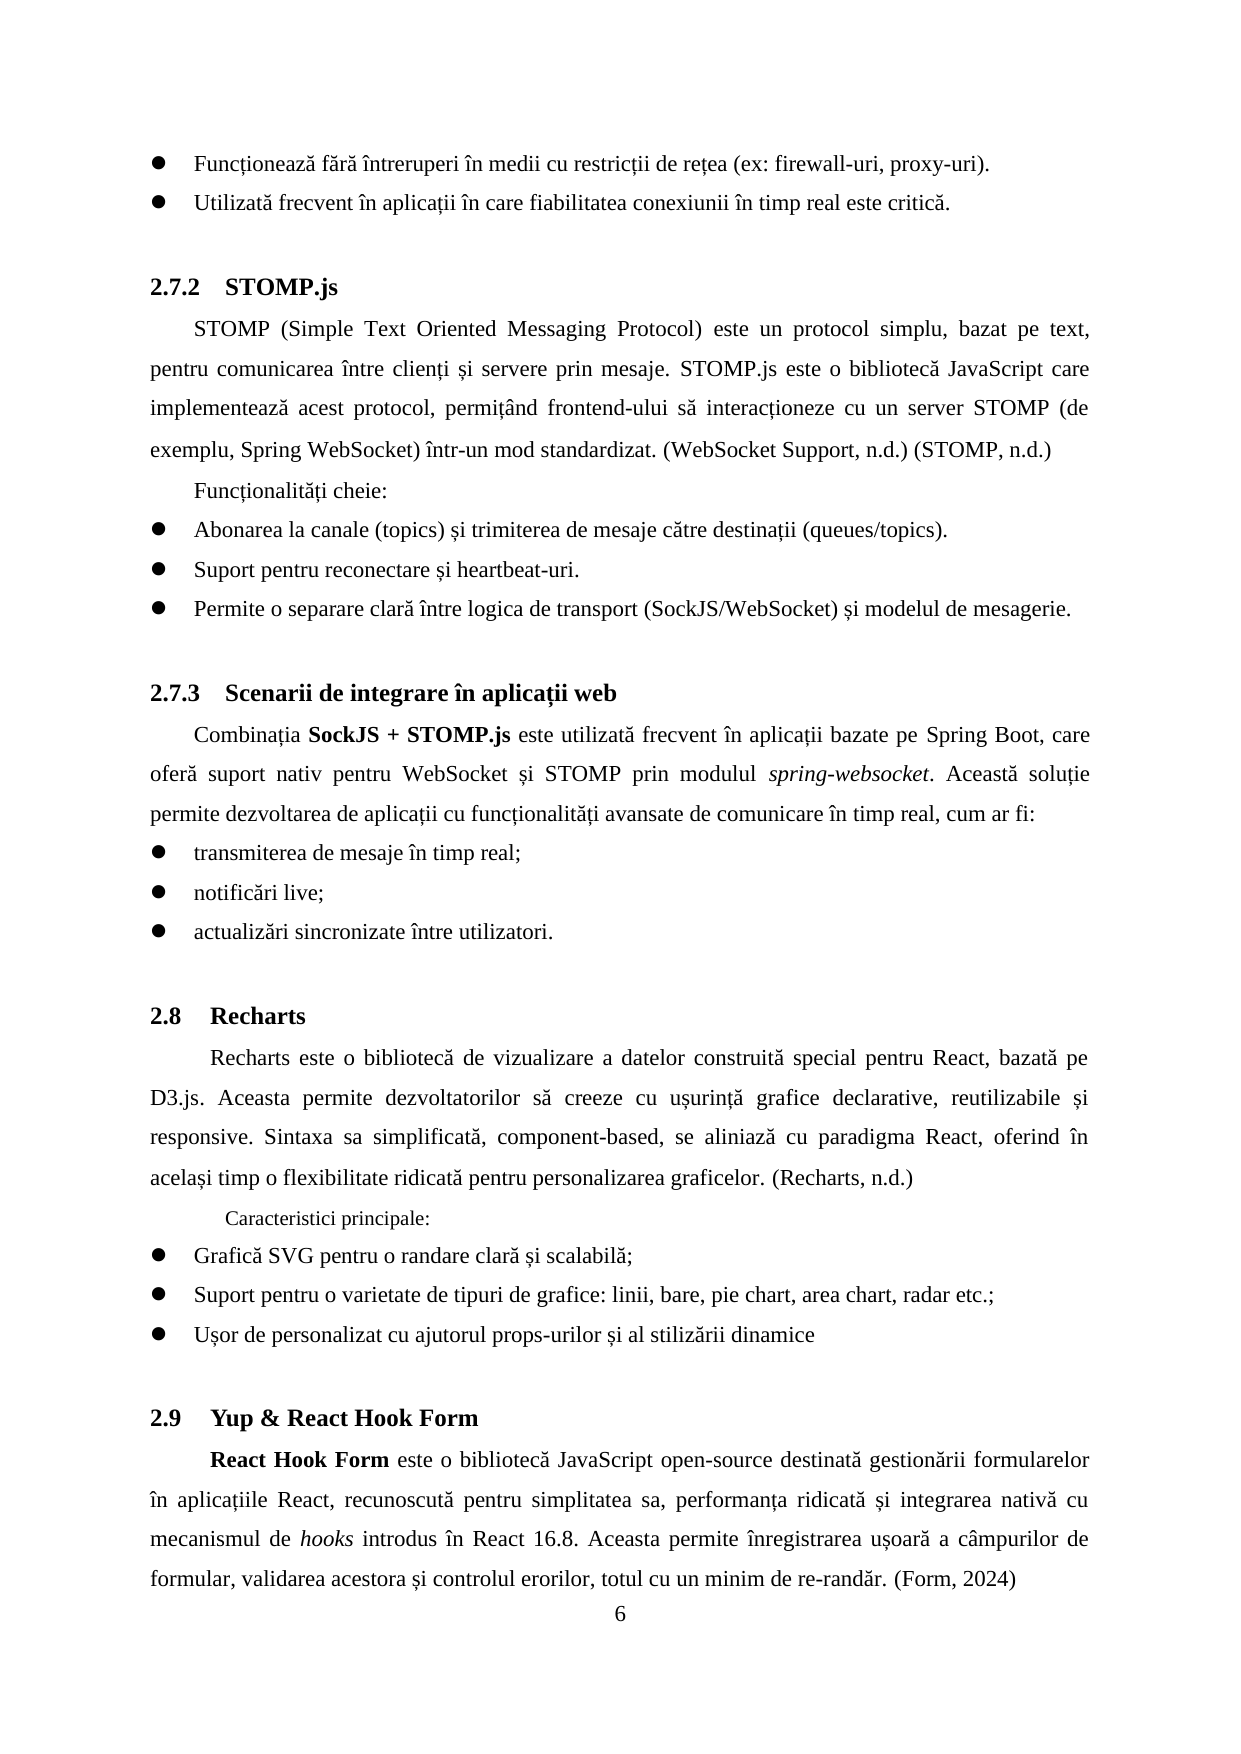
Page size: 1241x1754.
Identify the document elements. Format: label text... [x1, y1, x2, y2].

list Suport pentru o varietate de tipuri de grafice: linii, bare, pie chart, area chart, radar etc.; [150, 1281, 1090, 1307]
list transmiterea de mesaje în timp real; [150, 839, 1090, 866]
subtitle Recharts [150, 1001, 1090, 1030]
subtitle Yup & React Hook Form [150, 1403, 1090, 1432]
list notificări live; [150, 879, 1090, 905]
list Permite o separare clară între logica de transport (SockJS/WebSocket) și modelul de mesagerie. [150, 595, 1090, 622]
text STOMP (Simple Text Oriented Messaging Protocol) este un protocol simplu, bazat pe text, pentru comunicarea între clienți și servere prin mesaje. STOMP.js este o bibliotecă JavaScript care implementează acest protocol, permițând frontend-ului să interacționeze cu un server STOMP (de exemplu, Spring WebSocket) într-un mod standardizat. [150, 315, 1090, 462]
subtitle STOMP.js [150, 272, 1090, 301]
list Grafică SVG pentru o randare clară și scalabilă; [150, 1242, 1090, 1268]
list Funcționează fără întreruperi în medii cu restricții de rețea (ex: firewall-uri, proxy-uri). [150, 150, 1090, 176]
list Suport pentru reconectare și heartbeat-uri. [150, 556, 1090, 582]
text Funcționalități cheie: [150, 477, 1090, 503]
list Utilizată frecvent în aplicații în care fiabilitatea conexiunii în timp real este critică. [150, 189, 1090, 216]
text React Hook Form este o bibliotecă JavaScript open-source destinată gestionării formularelor în aplicațiile React, recunoscută pentru simplitatea sa, performanța ridicată și integrarea nativă cu mecanismul de hooks introdus în React 16.8. Aceasta permite înregistrarea ușoară a câmpurilor de formular, validarea acestora și controlul erorilor, totul cu un minim de re-randăr. [150, 1446, 1090, 1591]
text Caracteristici principale: [150, 1206, 1090, 1230]
text Combinația SockJS + STOMP.js este utilizată frecvent în aplicații bazate pe Spring Boot, care oferă suport nativ pentru WebSocket și STOMP prin modulul spring-websocket. Această soluție permite dezvoltarea de aplicații cu funcționalități avansate de comunicare în timp real, cum ar fi: [150, 721, 1090, 826]
list Ușor de personalizat cu ajutorul props-urilor și al stilizării dinamice [150, 1321, 1090, 1347]
list actualizări sincronizate între utilizatori. [150, 918, 1090, 945]
subtitle Scenarii de integrare în aplicații web [150, 678, 1090, 707]
list Abonarea la canale (topics) și trimiterea de mesaje către destinații (queues/topics). [150, 516, 1090, 543]
text Recharts este o bibliotecă de vizualizare a datelor construită special pentru React, bazată pe D3.js. Aceasta permite dezvoltatorilor să creeze cu ușurință grafice declarative, reutilizabile și responsive. Sintaxa sa simplificată, component-based, se aliniază cu paradigma React, oferind în același timp o flexibilitate ridicată pentru personalizarea graficelor. [150, 1044, 1090, 1191]
